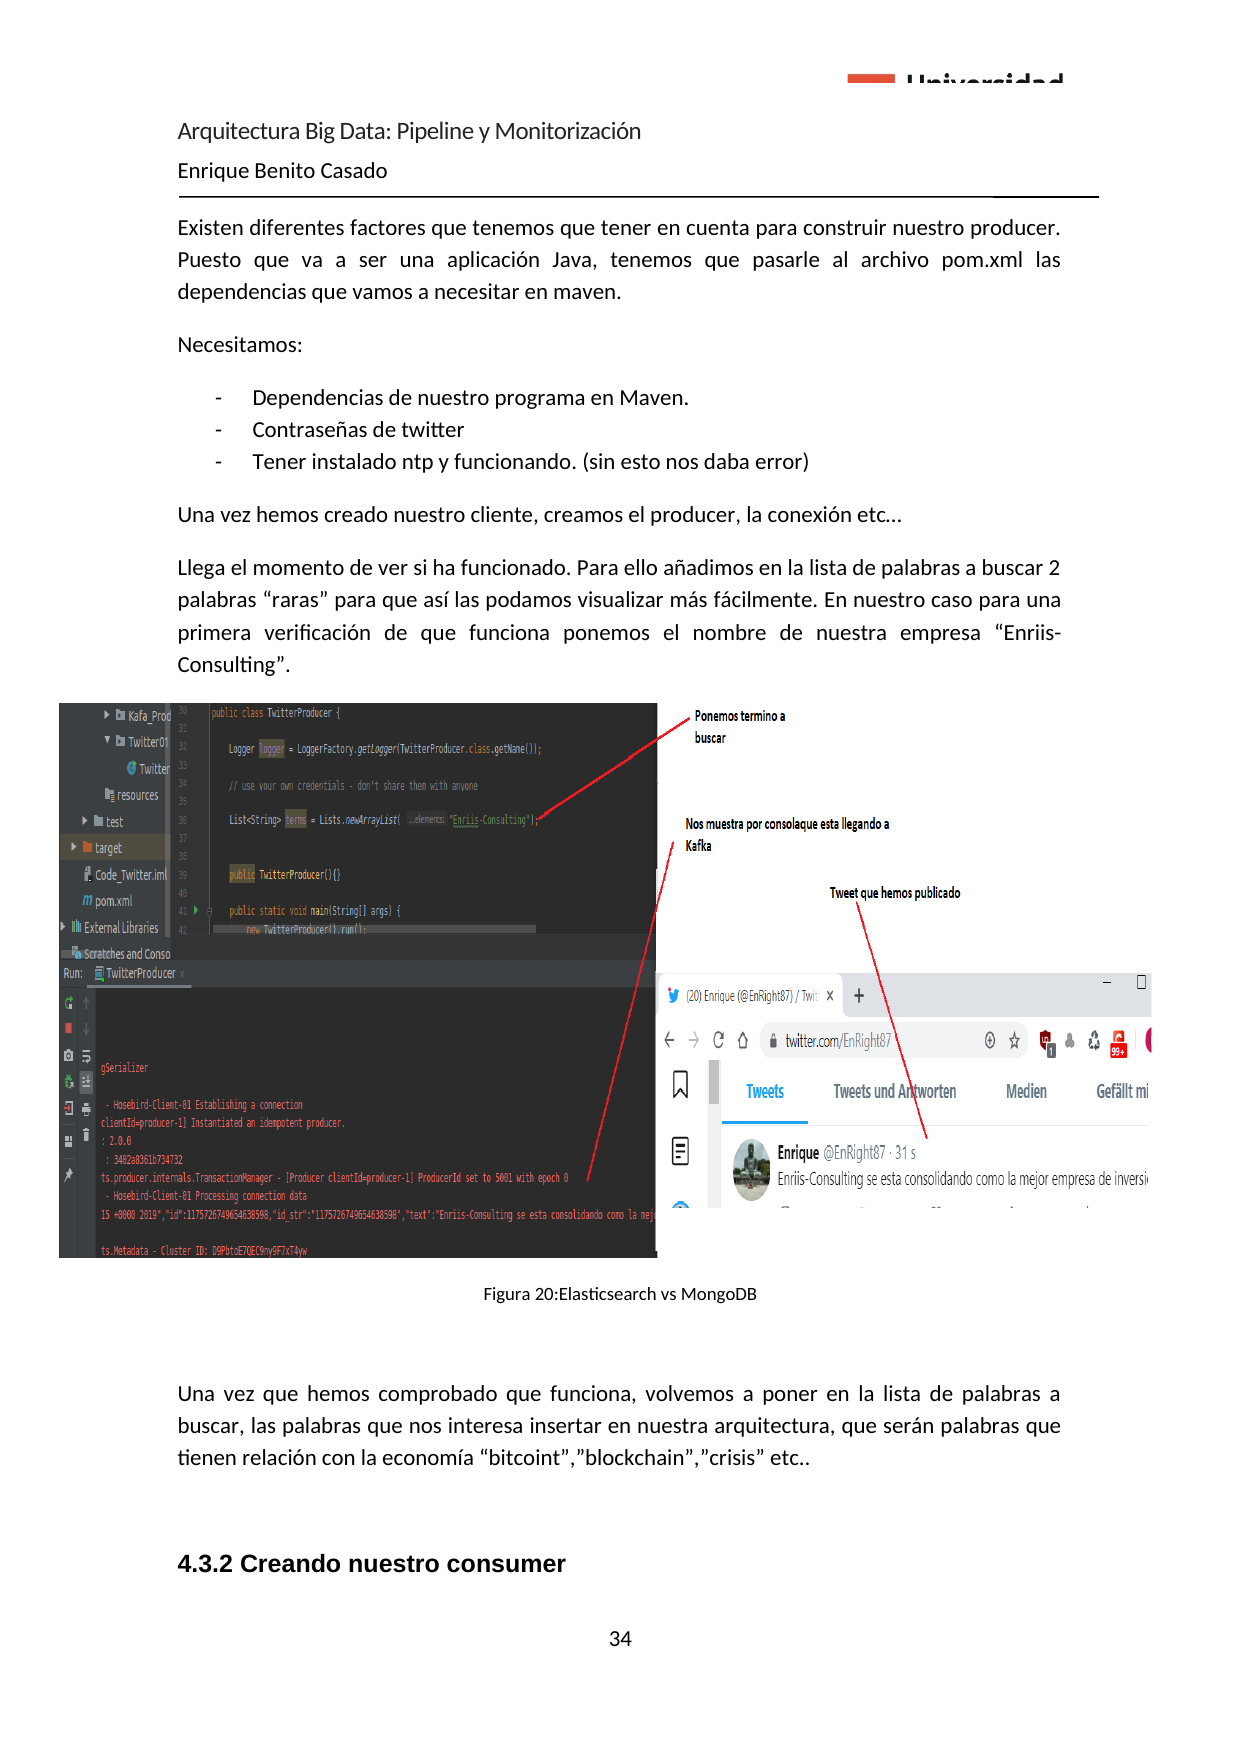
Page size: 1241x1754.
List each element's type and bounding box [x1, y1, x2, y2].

picture [59, 703, 1153, 1258]
picture [847, 73, 1063, 83]
